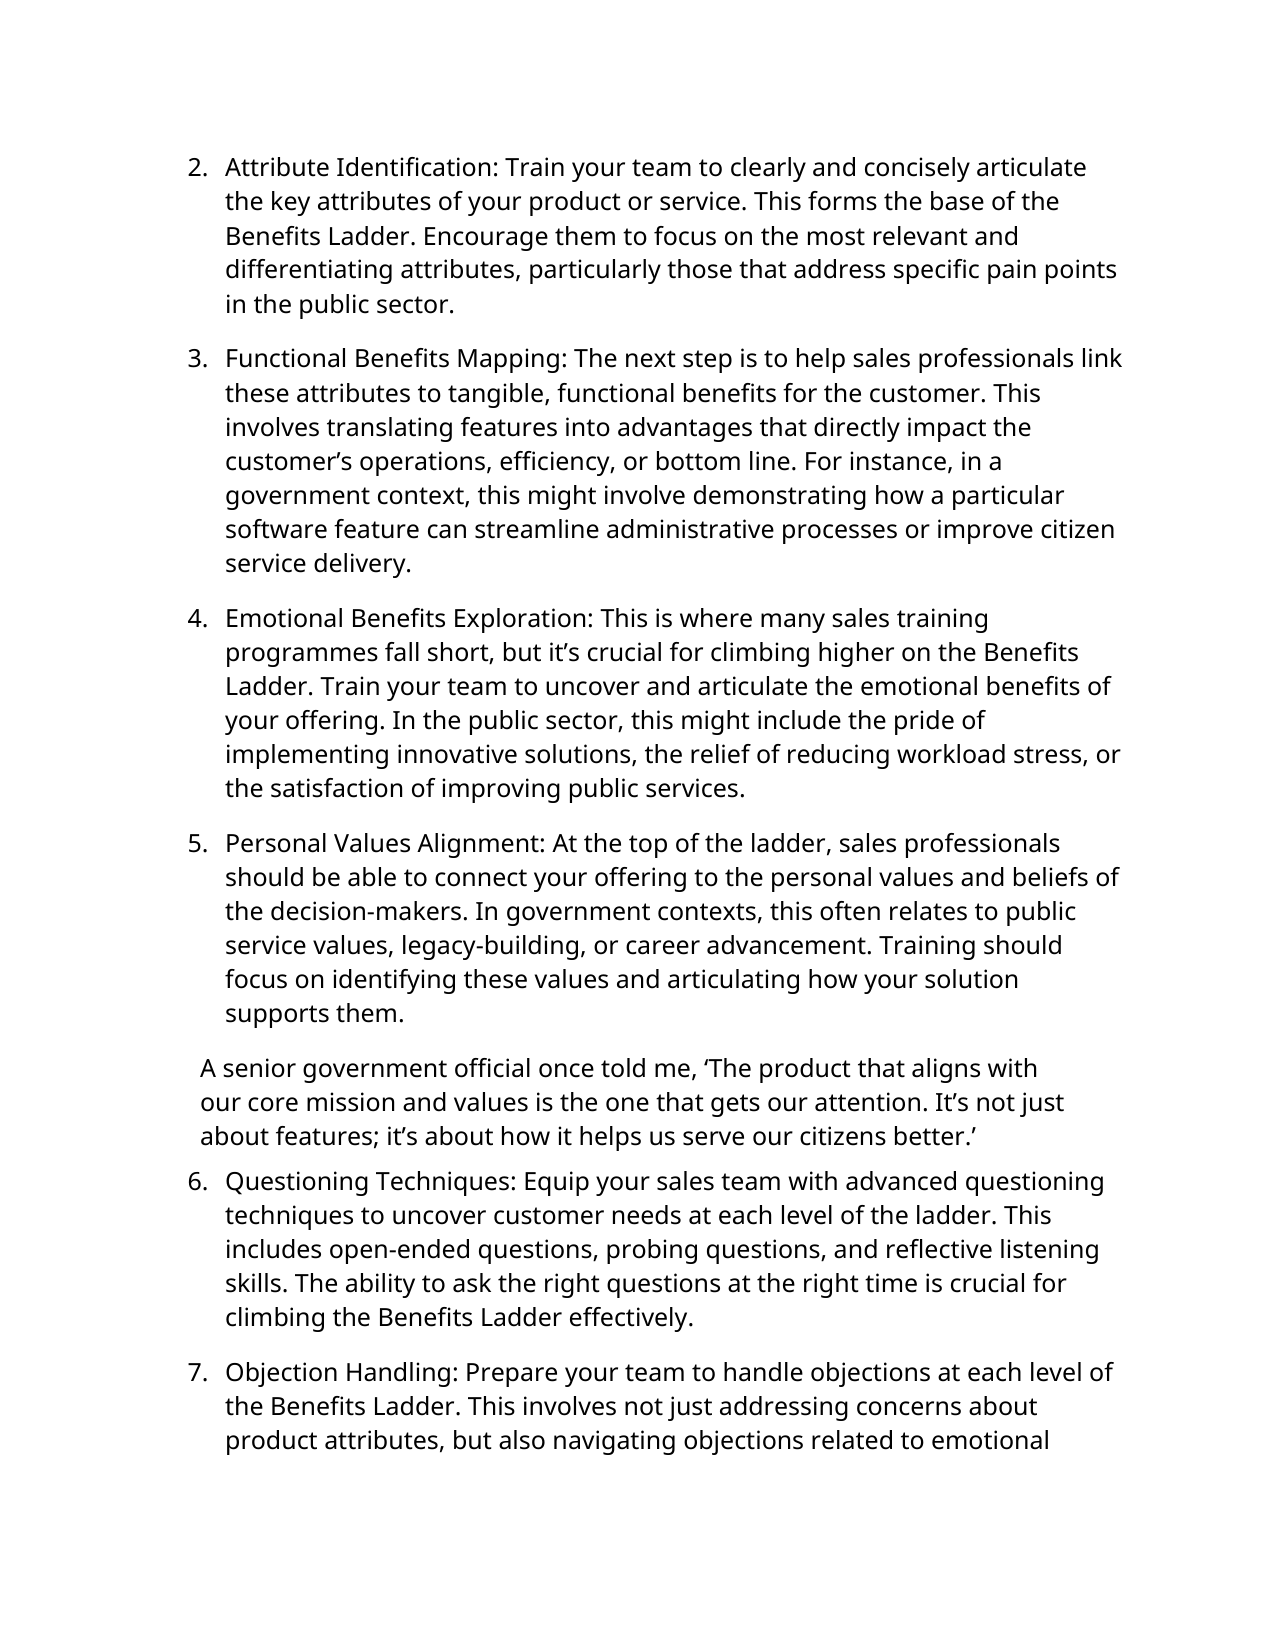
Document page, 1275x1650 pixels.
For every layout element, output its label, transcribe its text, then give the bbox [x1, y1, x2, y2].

list Emotional Benefits Exploration: This is where many sales training programmes fall short, but it’s crucial for climbing higher on the Benefits Ladder. Train your team to uncover and articulate the emotional benefits of your offering. In the public sector, this might include the pride of implementing innovative solutions, the relief of reducing workload stress, or the satisfaction of improving public services. [187, 600, 1125, 805]
text A senior government official once told me, ‘The product that aligns with our core mission and values is the one that gets our attention. It’s not just about features; it’s about how it helps us serve our citizens better.’ [200, 1051, 1075, 1153]
list Attribute Identification: Train your team to clearly and concisely articulate the key attributes of your product or service. This forms the base of the Benefits Ladder. Encourage them to focus on the most relevant and differentiating attributes, particularly those that address specific pain points in the public sector. [187, 150, 1125, 320]
list Questioning Techniques: Equip your sales team with advanced questioning techniques to uncover customer needs at each level of the ladder. This includes open-ended questions, probing questions, and reflective listening skills. The ability to ask the right questions at the right time is crucial for climbing the Benefits Ladder effectively. [187, 1163, 1125, 1334]
list Personal Values Alignment: At the top of the ladder, sales professionals should be able to connect your offering to the personal values and beliefs of the decision-makers. In government contexts, this often relates to public service values, legacy-building, or career advancement. Training should focus on identifying these values and articulating how your solution supports them. [187, 826, 1125, 1030]
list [187, 1354, 1125, 1457]
list Functional Benefits Mapping: The next step is to help sales professionals link these attributes to tangible, functional benefits for the customer. This involves translating features into advantages that directly impact the customer’s operations, efficiency, or bottom line. For instance, in a government context, this might involve demonstrating how a particular software feature can streamline administrative processes or improve citizen service delivery. [187, 341, 1125, 579]
